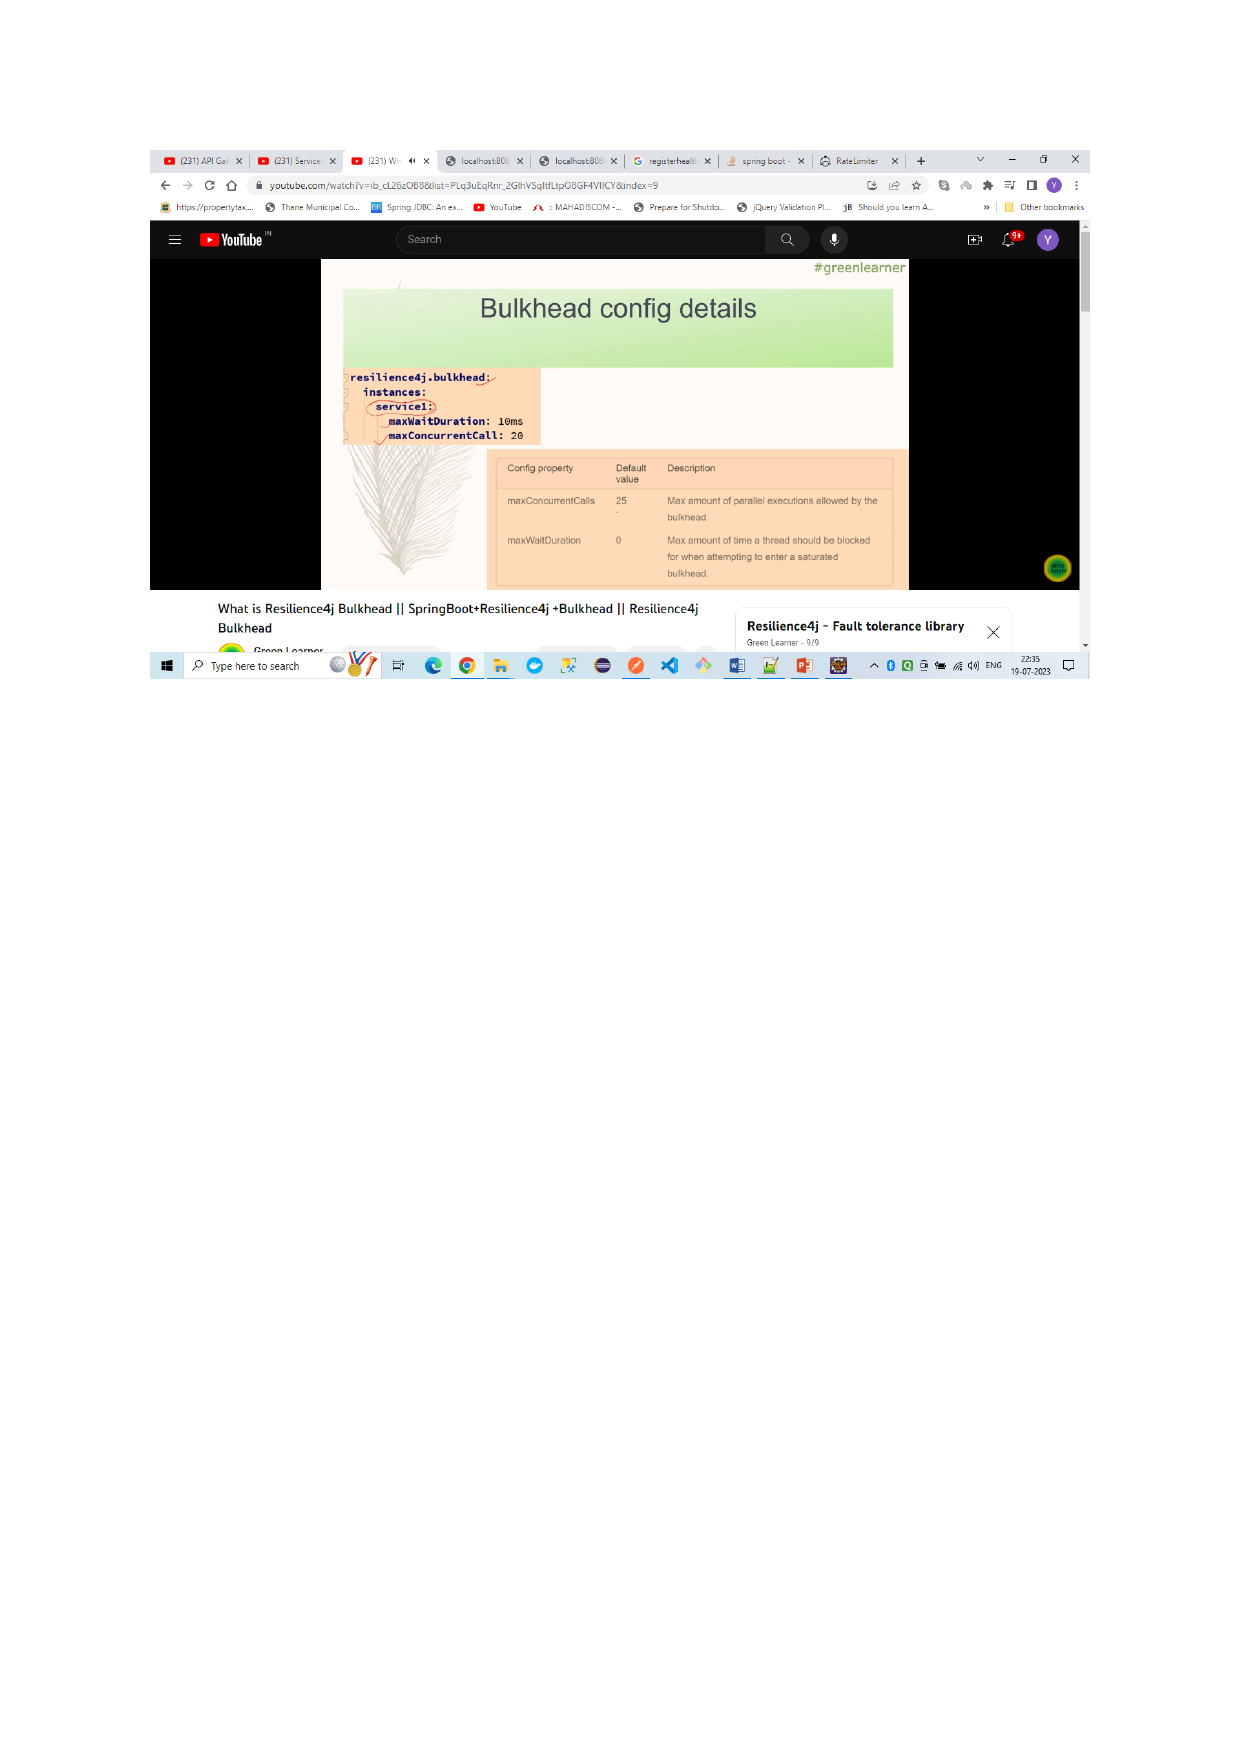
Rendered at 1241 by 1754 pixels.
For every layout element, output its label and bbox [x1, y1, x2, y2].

picture [150, 150, 1091, 679]
